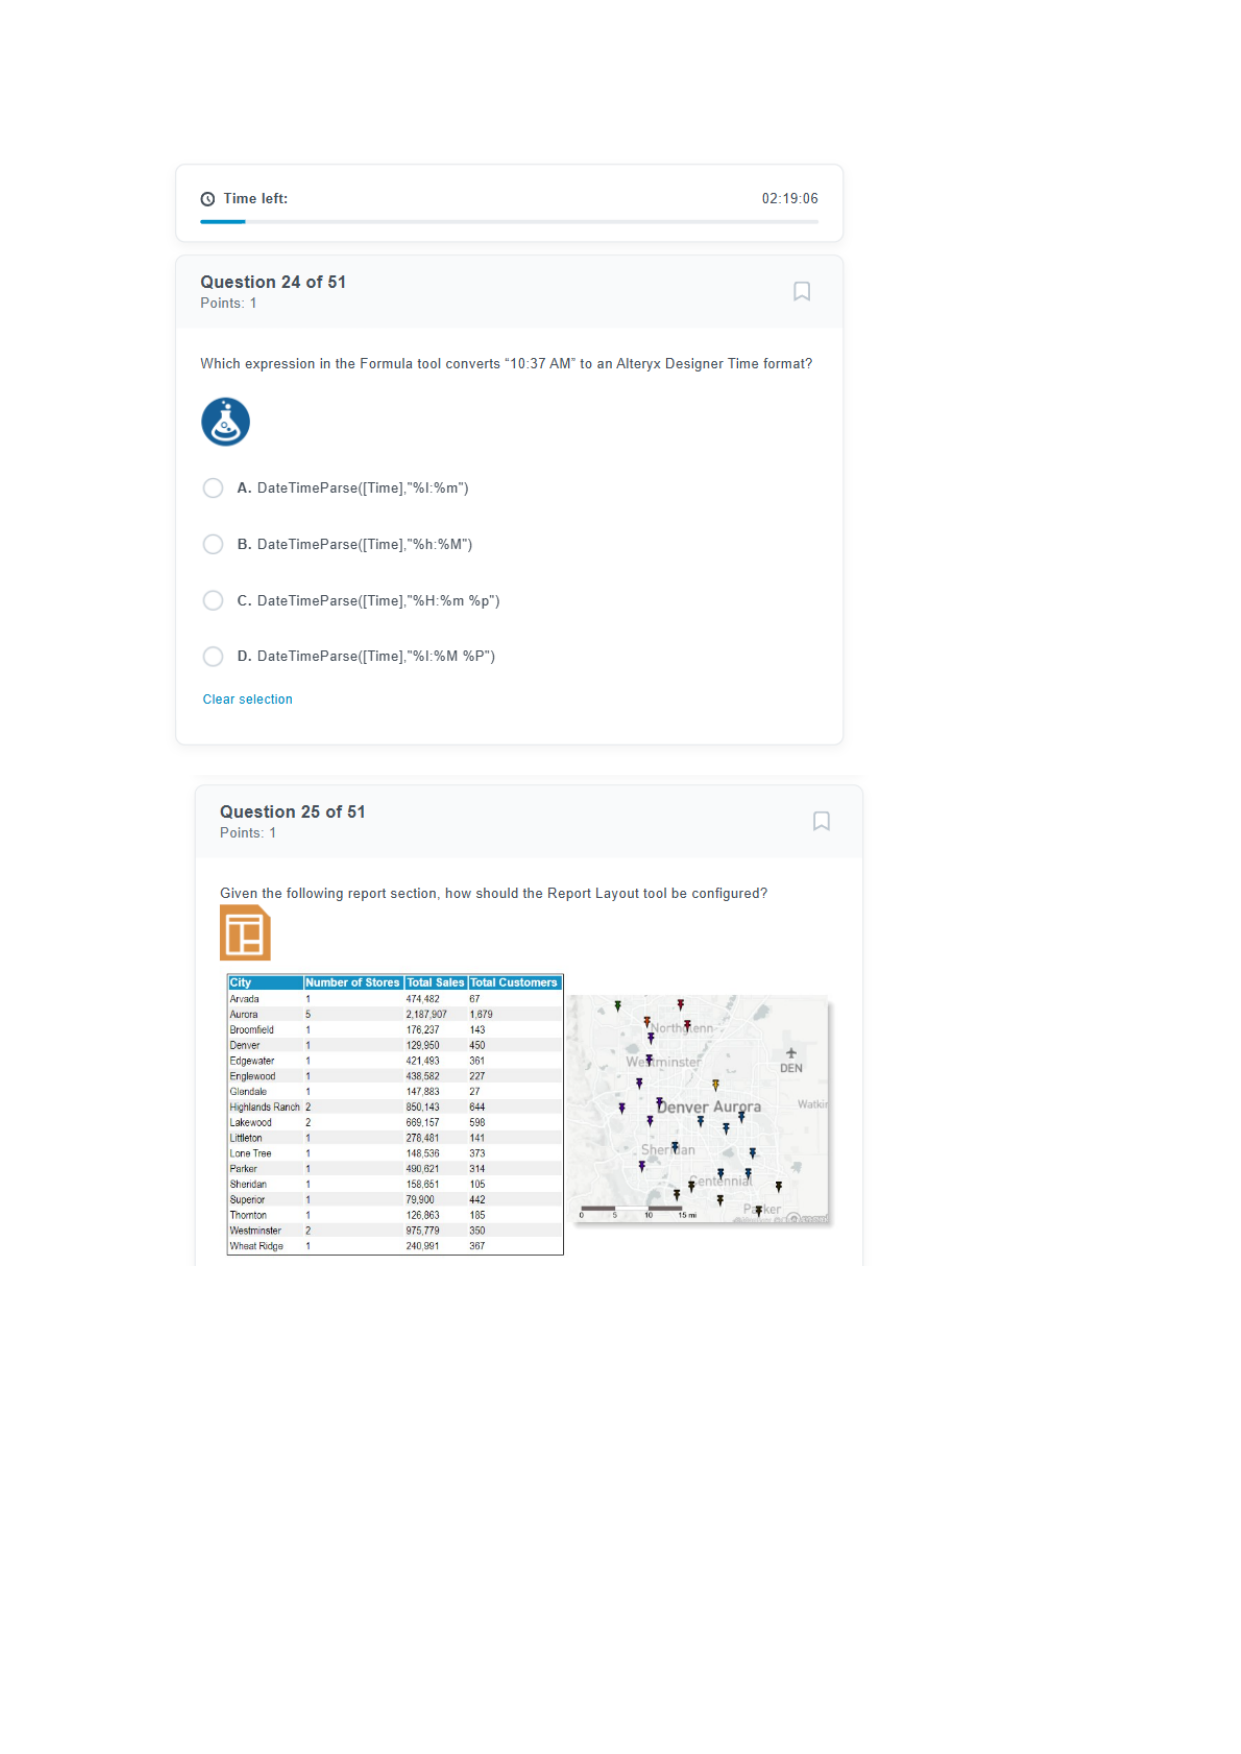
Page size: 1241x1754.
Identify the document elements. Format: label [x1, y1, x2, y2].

picture [150, 775, 949, 1266]
picture [150, 150, 905, 757]
